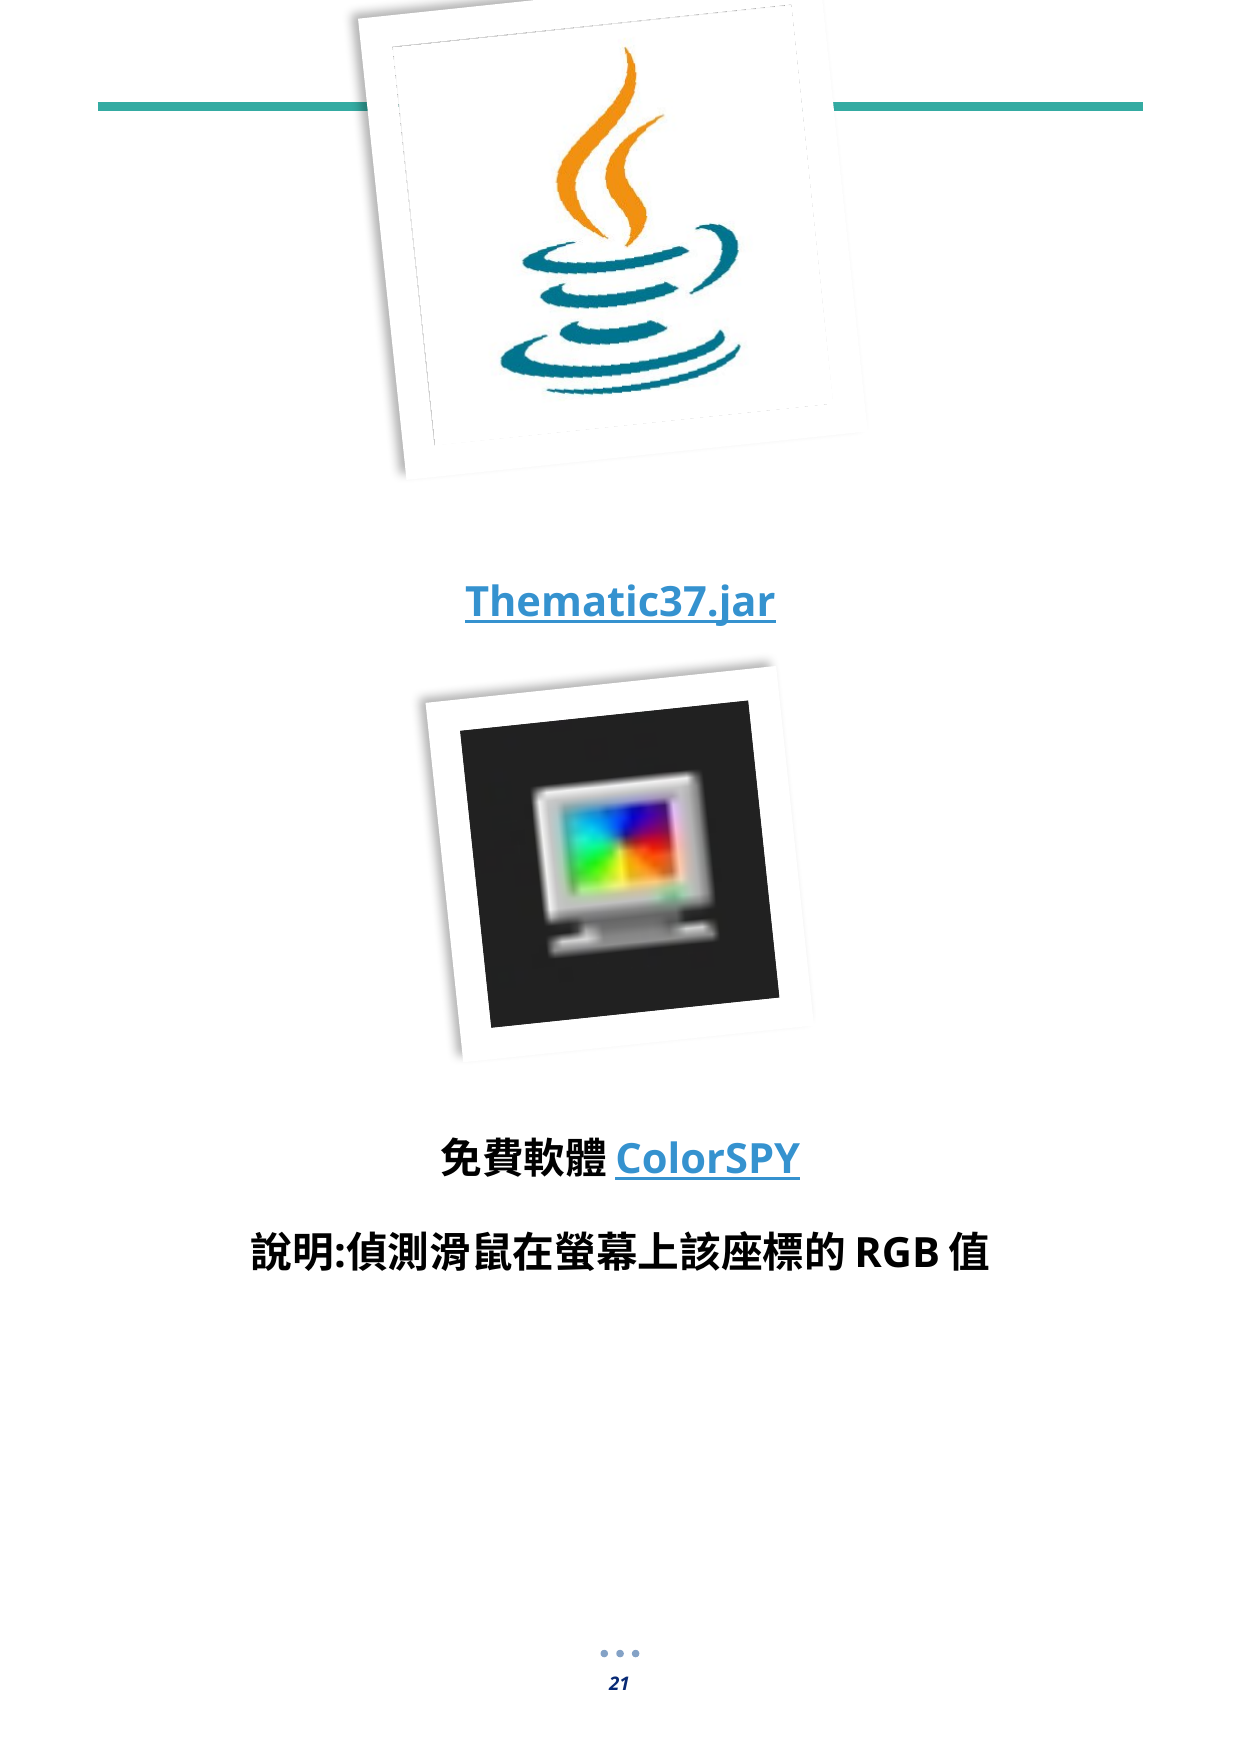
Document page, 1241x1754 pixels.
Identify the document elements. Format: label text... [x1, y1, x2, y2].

picture [393, 5, 833, 445]
text 說明:偵測滑鼠在螢幕上該座標的RGB值 [97, 1229, 1143, 1277]
text 免費軟體ColorSPY [97, 1135, 1143, 1184]
picture [461, 701, 779, 1027]
text Thematic37.jar [97, 580, 1143, 626]
